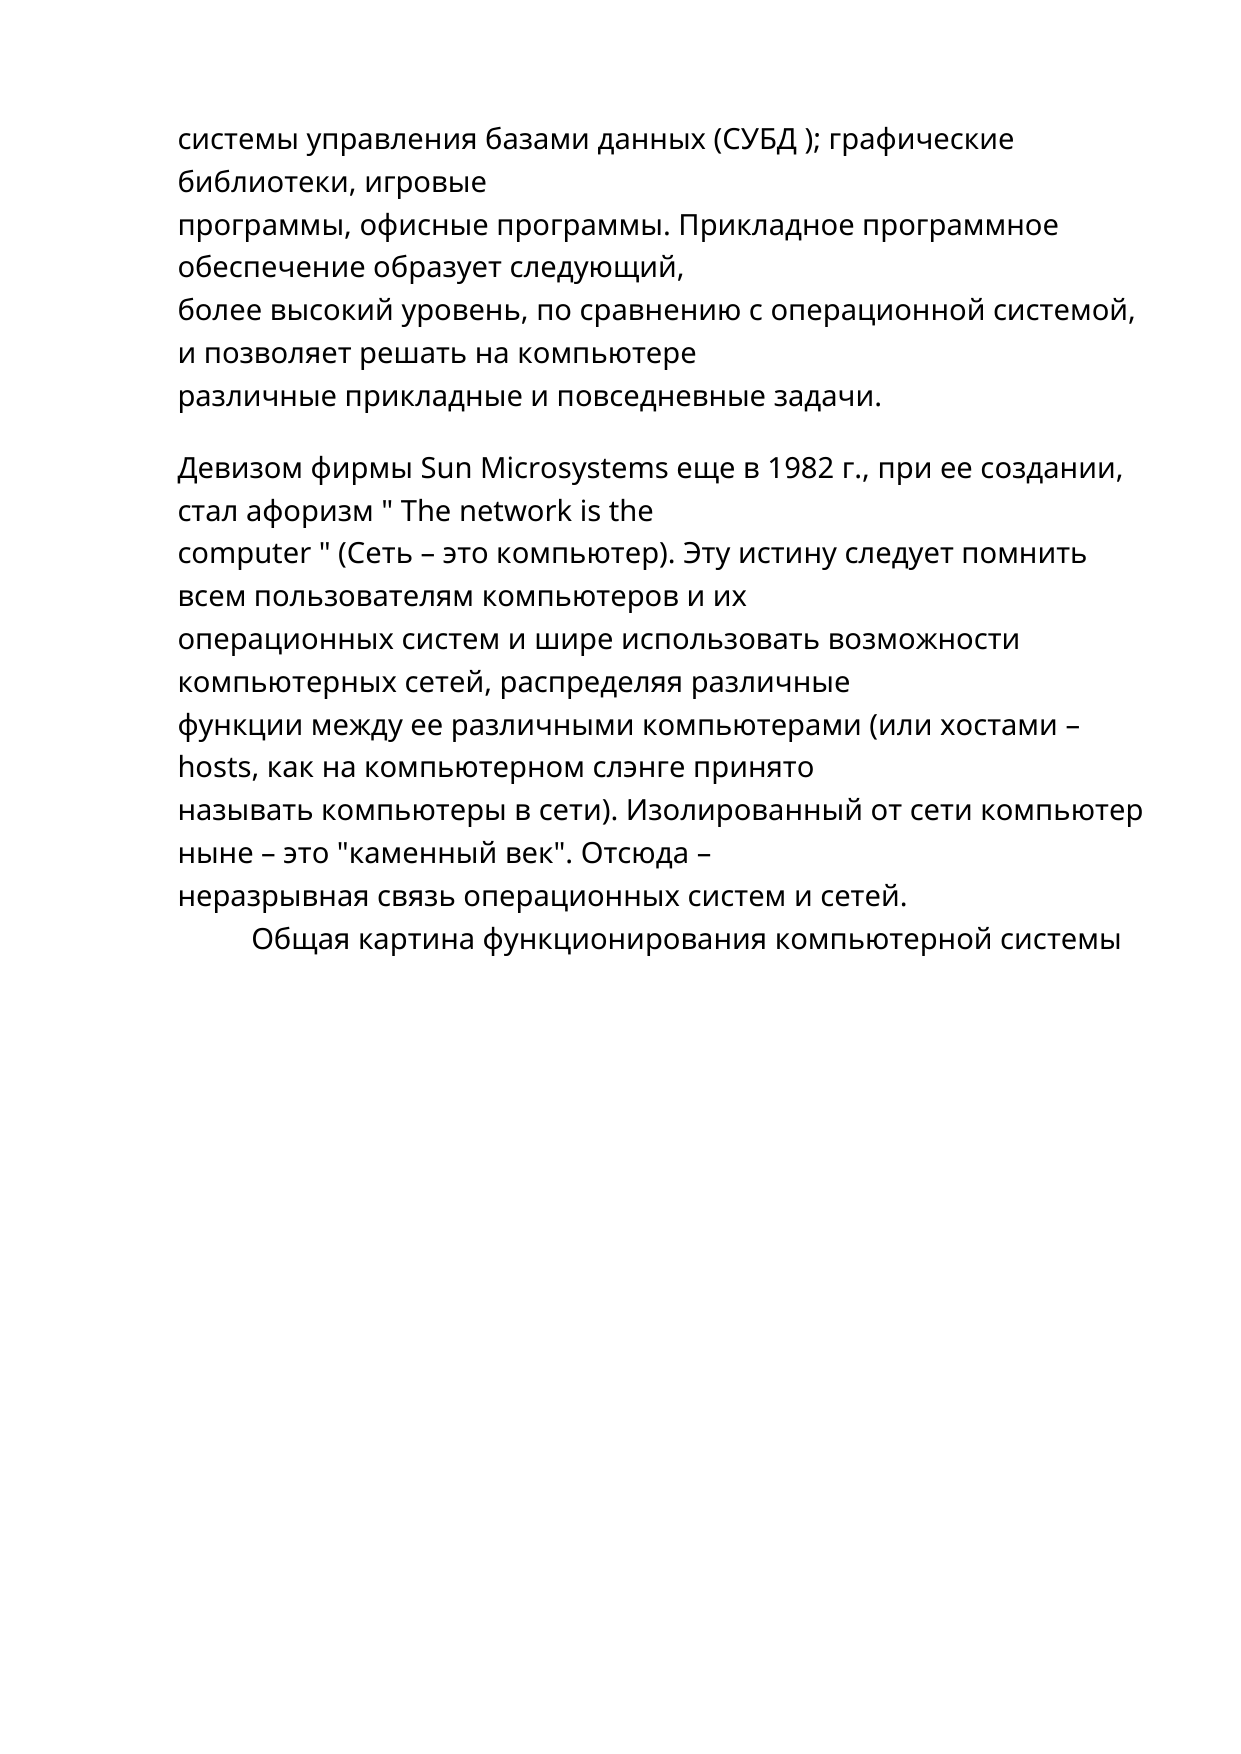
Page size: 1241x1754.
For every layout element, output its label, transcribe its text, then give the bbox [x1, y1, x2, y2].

text операционных систем и шире использовать возможности компьютерных сетей, распределяя различные [177, 618, 1152, 701]
text функции между ее различными компьютерами (или хостами – hosts, как на компьютерном слэнге принято [177, 704, 1152, 786]
text различные прикладные и повседневные задачи. [177, 375, 1152, 445]
text программы, офисные программы. Прикладное программное обеспечение образует следующий, [177, 204, 1152, 286]
text Общая картина функционирования компьютерной системы [177, 918, 1152, 958]
text computer " (Сеть – это компьютер). Эту истину следует помнить всем пользователям компьютеров и их [177, 533, 1152, 615]
text системы управления базами данных (СУБД ); графические библиотеки, игровые [177, 118, 1152, 201]
text более высокий уровень, по сравнению с операционной системой, и позволяет решать на компьютере [177, 289, 1152, 372]
text Девизом фирмы Sun Microsystems еще в 1982 г., при ее создании, стал афоризм " The network is the [177, 447, 1152, 529]
text неразрывная связь операционных систем и сетей. [177, 875, 1152, 915]
text называть компьютеры в сети). Изолированный от сети компьютер ныне – это "каменный век". Отсюда – [177, 789, 1152, 872]
